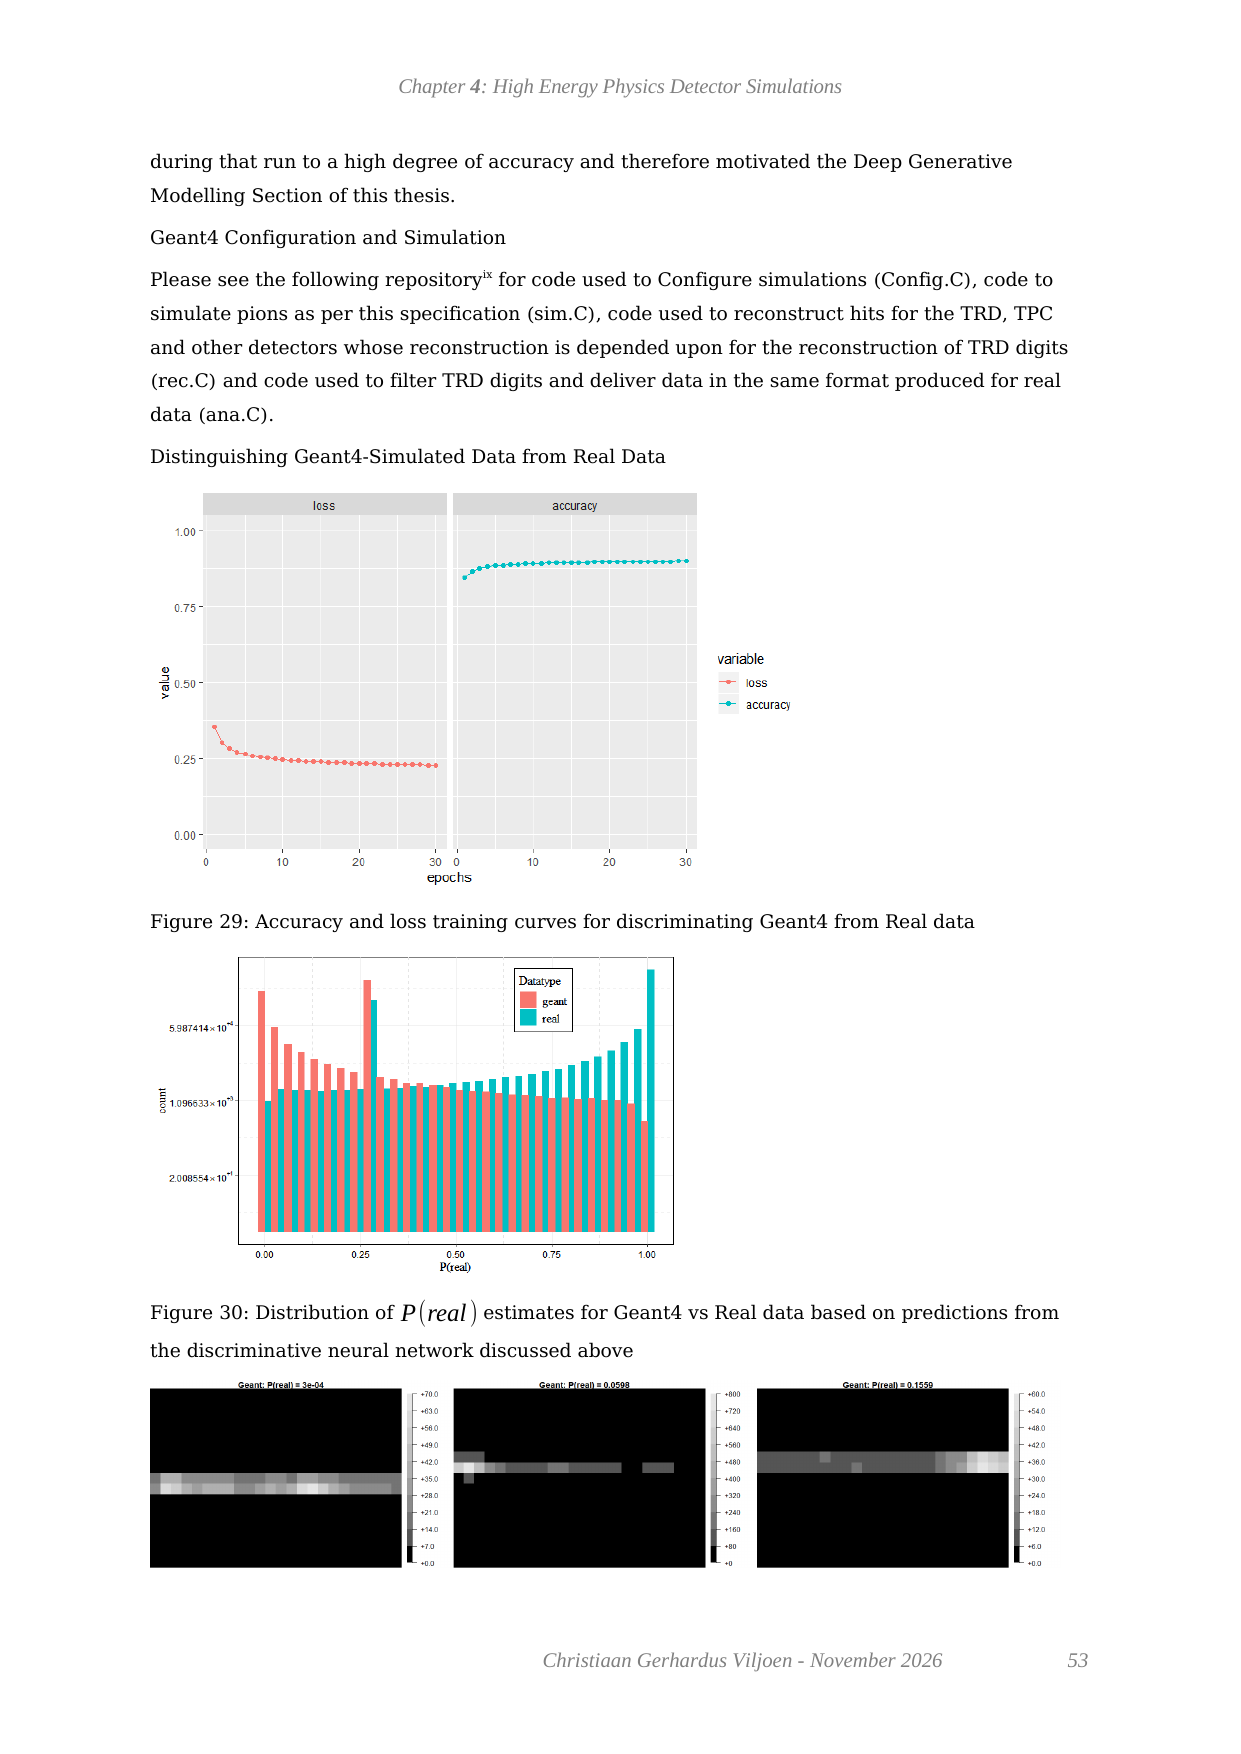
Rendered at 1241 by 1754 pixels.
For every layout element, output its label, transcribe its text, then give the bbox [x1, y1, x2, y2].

text Geant4 Configuration and Simulation [150, 226, 1090, 248]
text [150, 150, 1090, 206]
picture [150, 487, 804, 891]
text Please see the following repository for code used to Configure simulations (Config.C), code to simulate pions as per this specification (sim.C), code used to reconstruct hits for the TRD, TPC and other detectors whose reconstruction is depended upon for the reconstruction of TRD digits (rec.C) and code used to filter TRD digits and deliver data in the same format produced for real data (ana.C). [150, 268, 1090, 425]
text Distinguishing Geant4-Simulated Data from Real Data [150, 445, 1090, 467]
picture [150, 1380, 1061, 1568]
picture [150, 951, 678, 1278]
